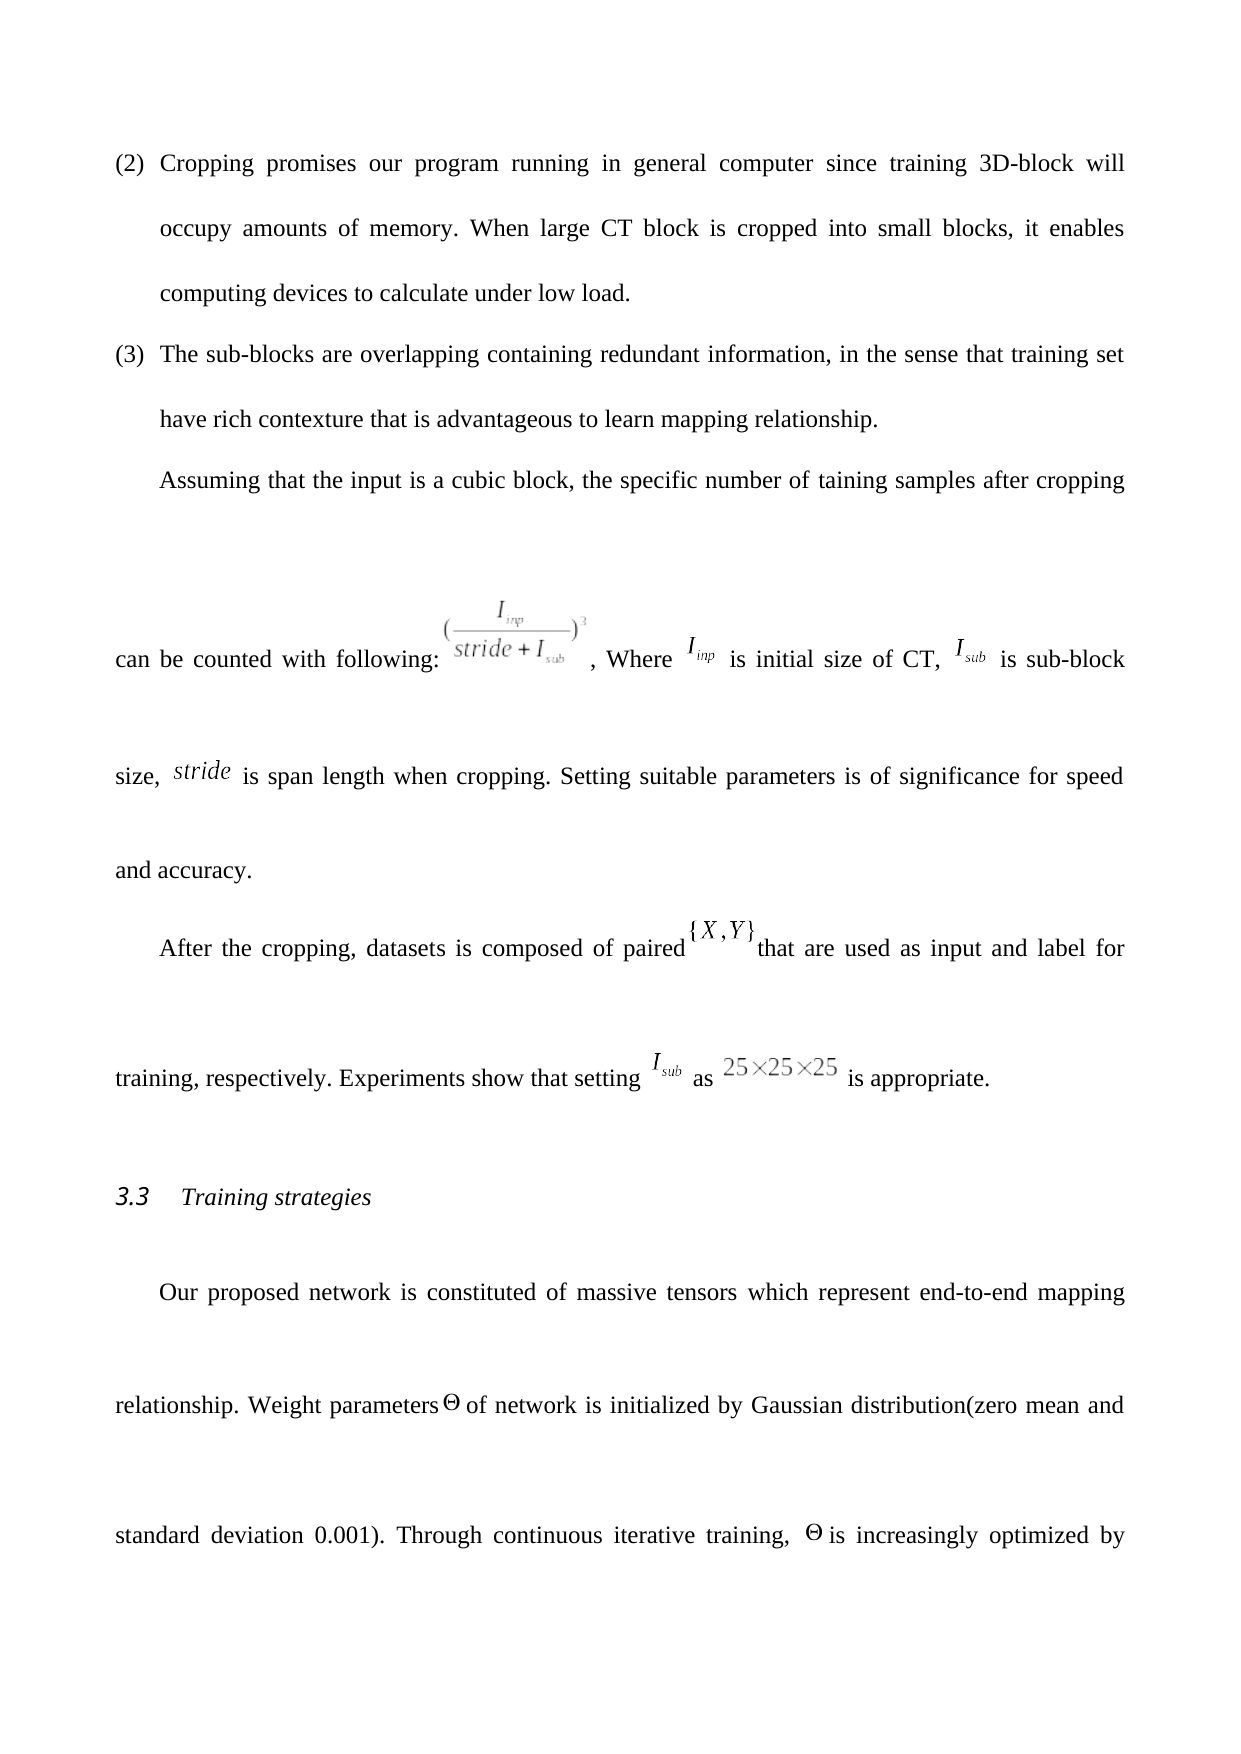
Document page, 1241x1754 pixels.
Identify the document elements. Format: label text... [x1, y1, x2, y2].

list The sub-blocks are overlapping containing redundant information, in the sense that training set have rich contexture that is advantageous to learn mapping relationship. [115, 337, 1125, 434]
text After the cropping, datasets is composed of pairedthat are used as input and label for training, respectively. Experiments show that setting as is appropriate. [115, 914, 1125, 1109]
text Assuming that the input is a cubic block, the specific number of taining samples after cropping can be counted with following:, Where is initial size of CT, is sub-block size, is span length when cropping. Setting suitable parameters is of significance for speed and accuracy. [115, 463, 1125, 886]
list Training strategies [115, 1163, 1125, 1228]
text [115, 1275, 1125, 1567]
list Cropping promises our program running in general computer since training 3D-block will occupy amounts of memory. When large CT block is cropped into small blocks, it enables computing devices to calculate under low load. [115, 146, 1125, 308]
